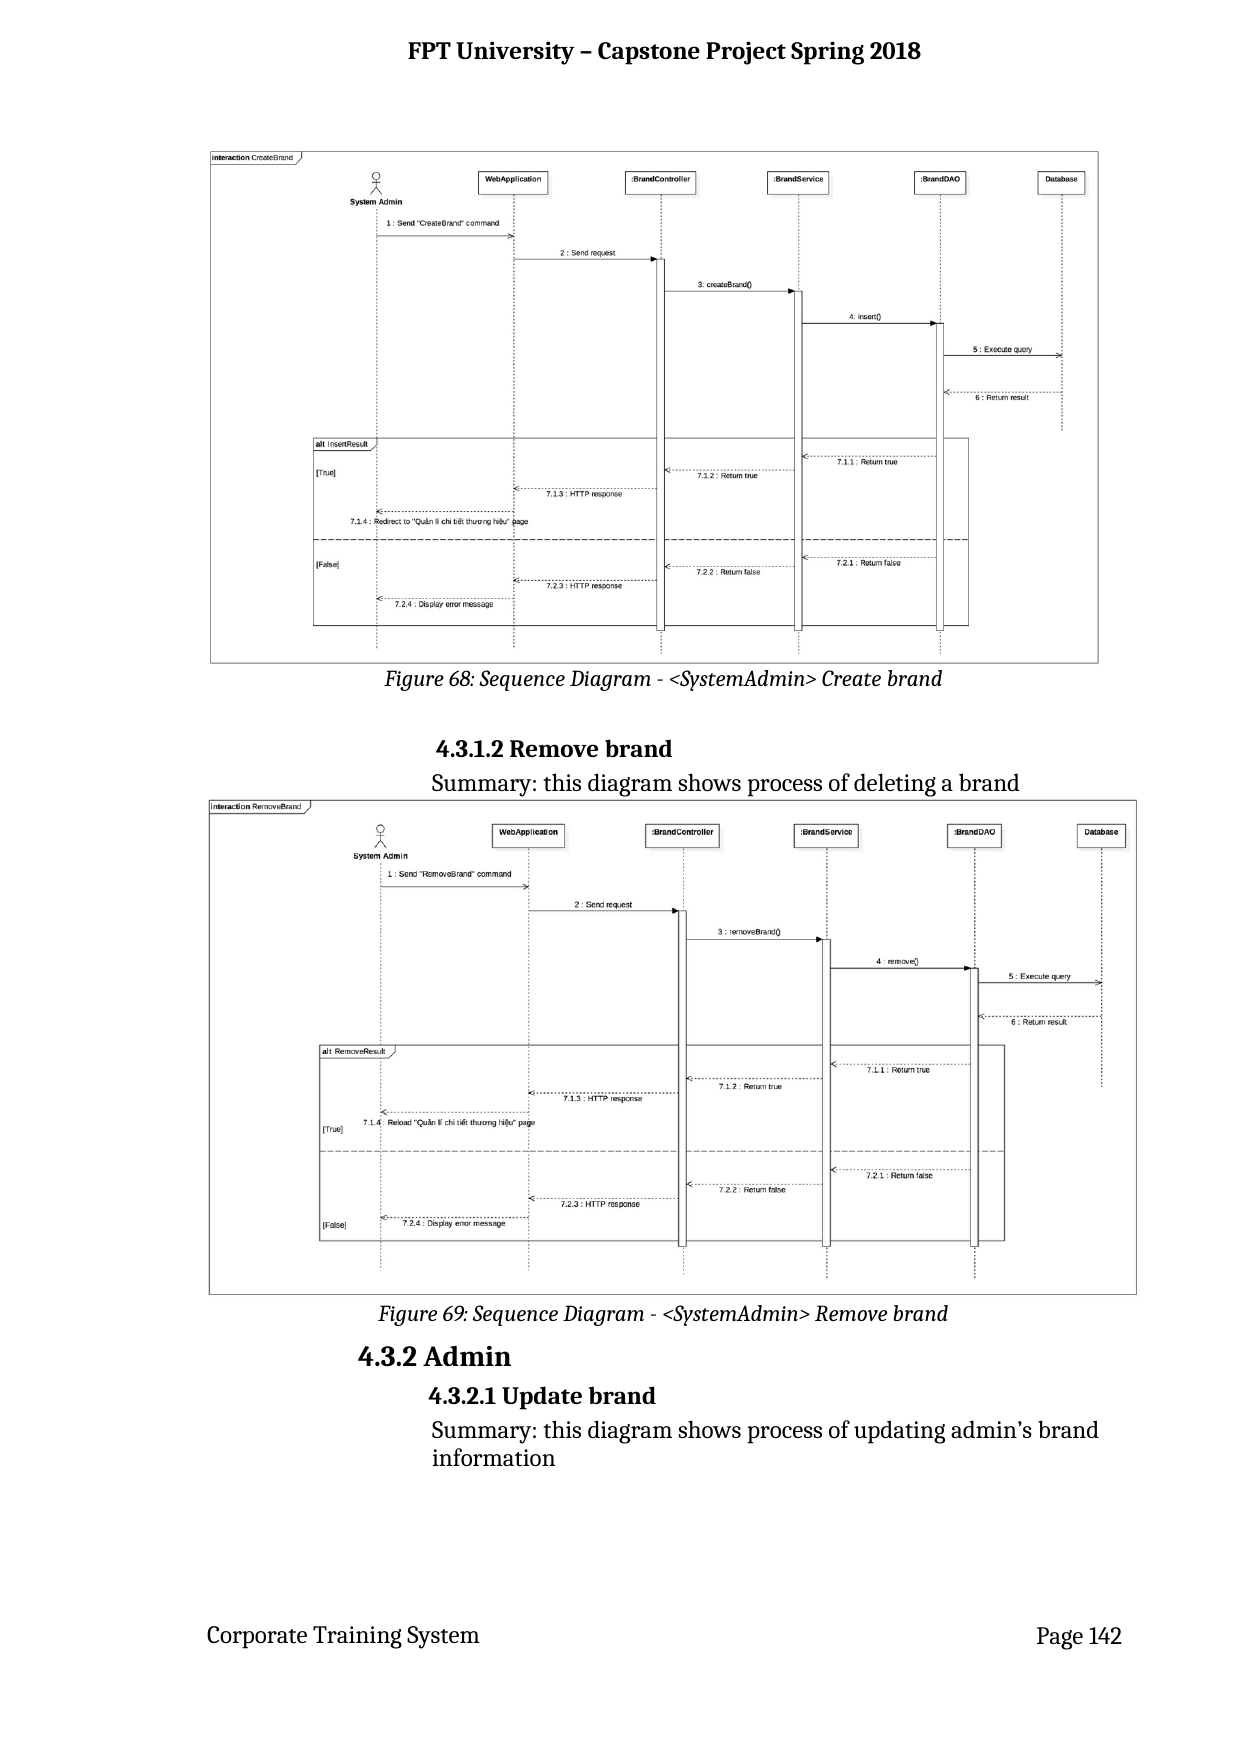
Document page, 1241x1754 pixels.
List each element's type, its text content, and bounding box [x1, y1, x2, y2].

subtitle 4.3.2 Admin [357, 1340, 1124, 1373]
picture [206, 797, 1163, 1301]
text Figure 69: Sequence Diagram - <SystemAdmin> Remove brand [207, 1301, 1122, 1327]
subtitle 4.3.2.1 Update brand [428, 1382, 1124, 1410]
subtitle 4.3.1.2 Remove brand [436, 734, 1124, 763]
picture [206, 147, 1122, 667]
text Summary: this diagram shows process of updating admin’s brand information [432, 1416, 1122, 1473]
text Summary: this diagram shows process of deleting a brand [432, 768, 1122, 797]
text Figure 68: Sequence Diagram - <SystemAdmin> Create brand [207, 667, 1122, 693]
